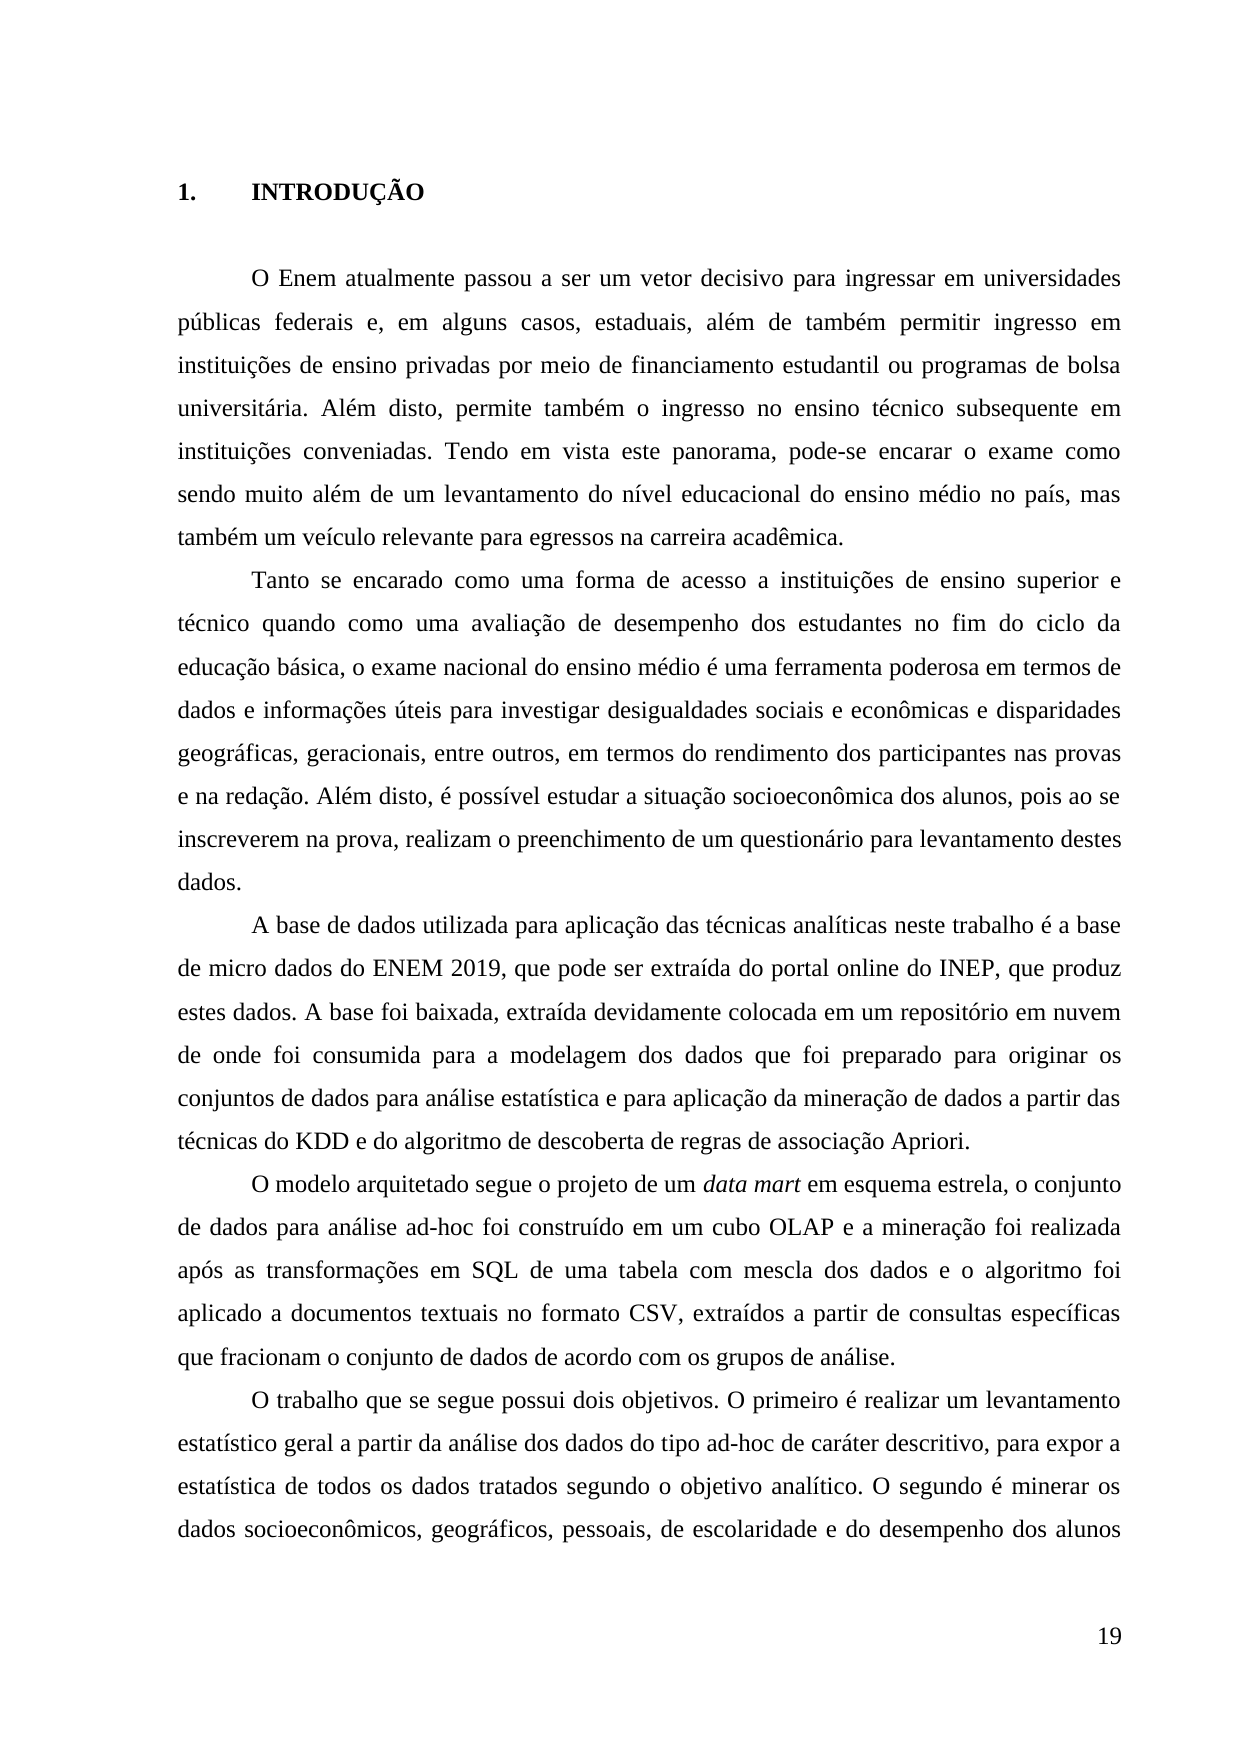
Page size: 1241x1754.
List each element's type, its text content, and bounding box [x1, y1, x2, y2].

text O modelo arquitetado segue o projeto de um data mart em esquema estrela, o conjunto de dados para análise ad-hoc foi construído em um cubo OLAP e a mineração foi realizada após as transformações em SQL de uma tabela com mescla dos dados e o algoritmo foi aplicado a documentos textuais no formato CSV, extraídos a partir de consultas específicas que fracionam o conjunto de dados de acordo com os grupos de análise. [177, 1169, 1122, 1370]
text A base de dados utilizada para aplicação das técnicas analíticas neste trabalho é a base de micro dados do ENEM 2019, que pode ser extraída do portal online do INEP, que produz estes dados. A base foi baixada, extraída devidamente colocada em um repositório em nuvem de onde foi consumida para a modelagem dos dados que foi preparado para originar os conjuntos de dados para análise estatística e para aplicação da mineração de dados a partir das técnicas do KDD e do algoritmo de descoberta de regras de associação Apriori. [177, 910, 1122, 1155]
subtitle INTRODUÇÃO [177, 177, 1122, 206]
text O Enem atualmente passou a ser um vetor decisivo para ingressar em universidades públicas federais e, em alguns casos, estaduais, além de também permitir ingresso em instituições de ensino privadas por meio de financiamento estudantil ou programas de bolsa universitária. Além disto, permite também o ingresso no ensino técnico subsequente em instituições conveniadas. Tendo em vista este panorama, pode-se encarar o exame como sendo muito além de um levantamento do nível educacional do ensino médio no país, mas também um veículo relevante para egressos na carreira acadêmica. [177, 263, 1122, 551]
text Tanto se encarado como uma forma de acesso a instituições de ensino superior e técnico quando como uma avaliação de desempenho dos estudantes no fim do ciclo da educação básica, o exame nacional do ensino médio é uma ferramenta poderosa em termos de dados e informações úteis para investigar desigualdades sociais e econômicas e disparidades geográficas, geracionais, entre outros, em termos do rendimento dos participantes nas provas e na redação. Além disto, é possível estudar a situação socioeconômica dos alunos, pois ao se inscreverem na prova, realizam o preenchimento de um questionário para levantamento destes dados. [177, 565, 1122, 896]
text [177, 1385, 1122, 1543]
